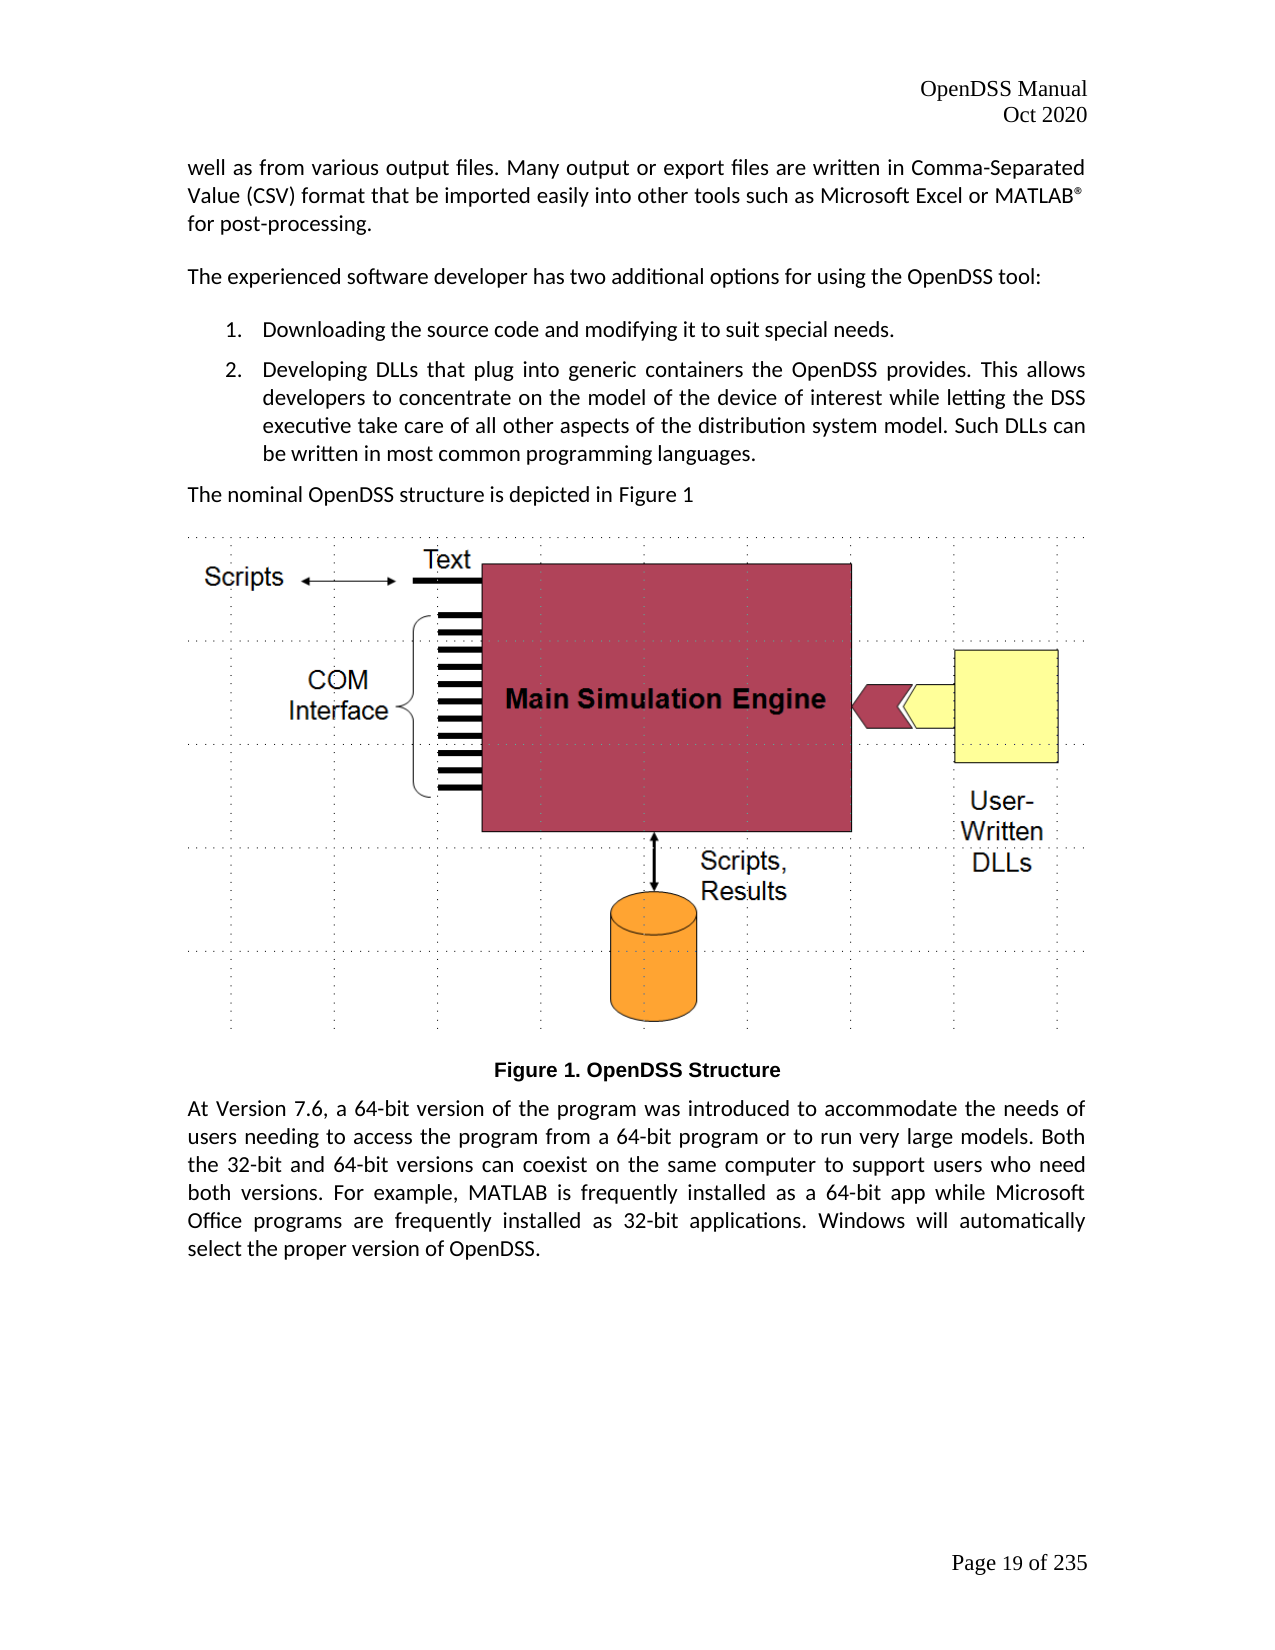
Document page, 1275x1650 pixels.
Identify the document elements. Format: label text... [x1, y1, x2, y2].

picture [187, 532, 1088, 1033]
text Figure 1. OpenDSS Structure [187, 1057, 1087, 1081]
list Downloading the source code and modifying it to suit special needs. [225, 315, 1087, 343]
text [187, 153, 1087, 237]
text The experienced software developer has two additional options for using the OpenDSS tool: [187, 262, 1087, 290]
text The nominal OpenDSS structure is depicted in Figure 1 [187, 480, 1087, 508]
list Developing DLLs that plug into generic containers the OpenDSS provides. This allows developers to concentrate on the model of the device of interest while letting the DSS executive take care of all other aspects of the distribution system model. Such DLLs can be written in most common programming languages. [225, 355, 1087, 467]
text At Version 7.6, a 64-bit version of the program was introduced to accommodate the needs of users needing to access the program from a 64-bit program or to run very large models. Both the 32-bit and 64-bit versions can coexist on the same computer to support users who need both versions. For example, MATLAB is frequently installed as a 64-bit app while Microsoft Office programs are frequently installed as 32-bit applications. Windows will automatically select the proper version of OpenDSS. [187, 1094, 1087, 1262]
